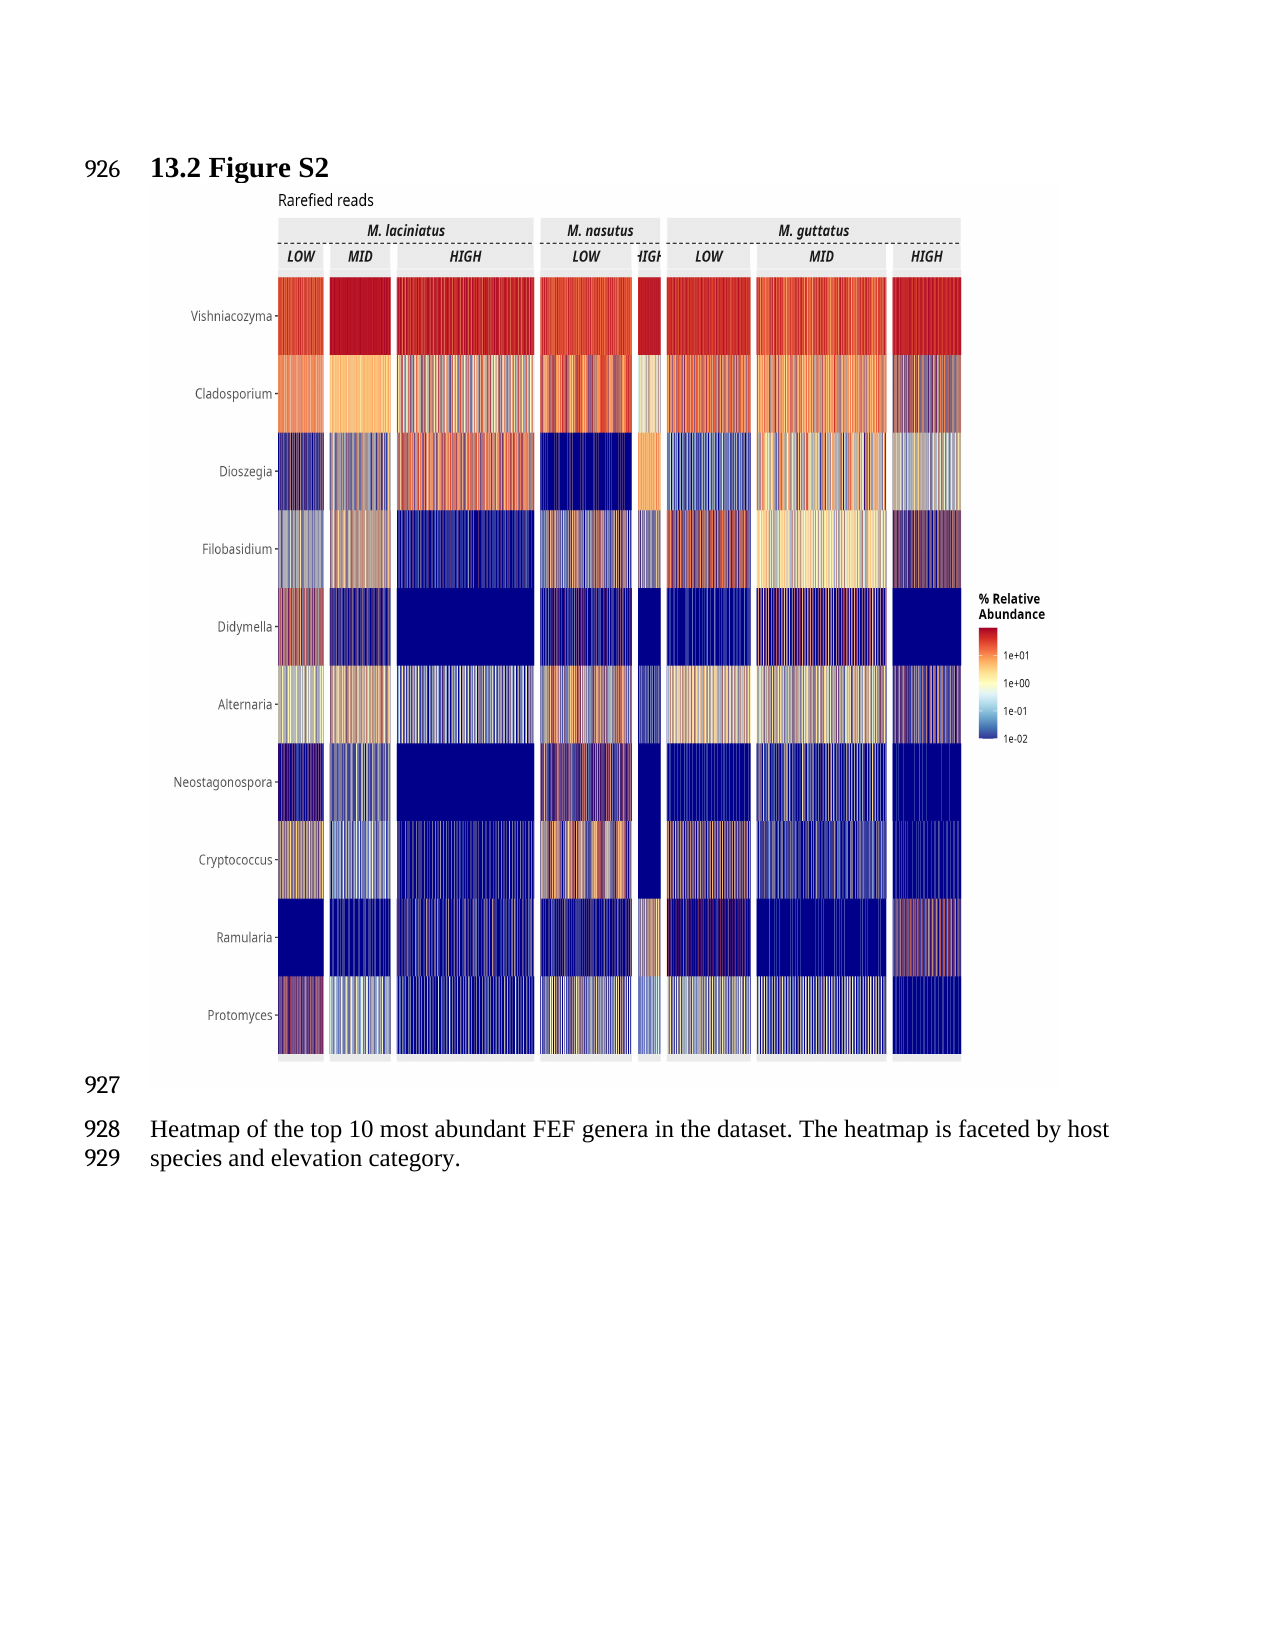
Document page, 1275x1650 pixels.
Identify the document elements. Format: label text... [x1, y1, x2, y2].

picture [150, 183, 1060, 1093]
subtitle 13.2 Figure S2 [150, 150, 1125, 183]
text Heatmap of the top 10 most abundant FEF genera in the dataset. The heatmap is faceted by host species and elevation category. [150, 1114, 1125, 1171]
